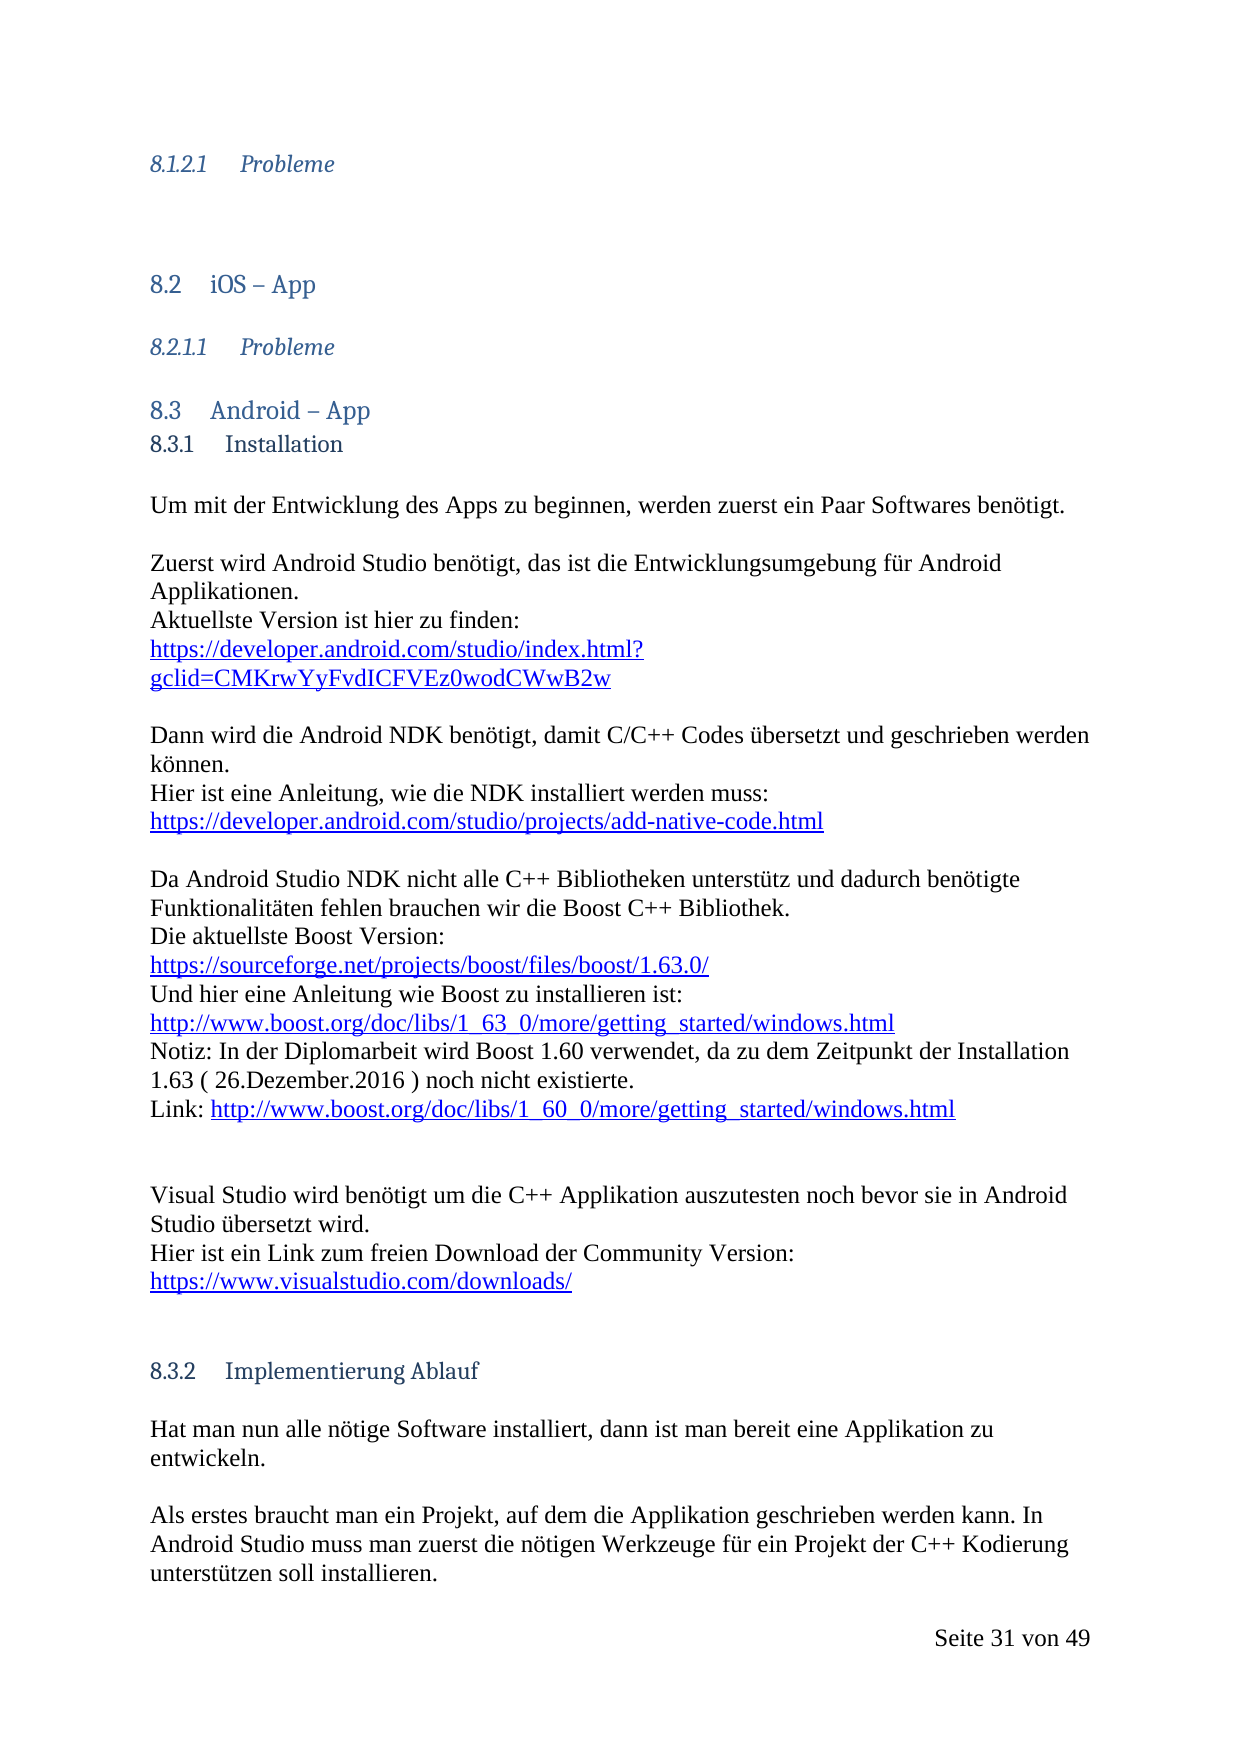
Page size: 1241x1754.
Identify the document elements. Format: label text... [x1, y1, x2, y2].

subtitle Probleme [150, 333, 1090, 362]
text https://www.visualstudio.com/downloads/ [150, 1266, 1090, 1295]
text Hat man nun alle nötige Software installiert, dann ist man bereit eine Applikation zu entwickeln. [150, 1414, 1090, 1472]
text Hier ist ein Link zum freien Download der Community Version: [150, 1238, 1090, 1266]
text Link: http://www.boost.org/doc/libs/1_60_0/more/getting_started/windows.html [150, 1094, 1090, 1123]
subtitle Android – App [150, 395, 1090, 426]
text Dann wird die Android NDK benötigt, damit C/C++ Codes übersetzt und geschrieben werden können. [150, 720, 1090, 778]
text https://sourceforge.net/projects/boost/files/boost/1.63.0/ [150, 950, 1090, 979]
text Hier ist eine Anleitung, wie die NDK installiert werden muss: [150, 778, 1090, 806]
text Zuerst wird Android Studio benötigt, das ist die Entwicklungsumgebung für Android Applikationen. [150, 548, 1090, 605]
text Aktuellste Version ist hier zu finden: [150, 605, 1090, 634]
subtitle Implementierung Ablauf [150, 1357, 1090, 1386]
text Da Android Studio NDK nicht alle C++ Bibliotheken unterstütz und dadurch benötigte Funktionalitäten fehlen brauchen wir die Boost C++ Bibliothek. [150, 864, 1090, 921]
text Visual Studio wird benötigt um die C++ Applikation auszutesten noch bevor sie in Android Studio übersetzt wird. [150, 1180, 1090, 1238]
subtitle Probleme [150, 150, 1090, 179]
text Als erstes braucht man ein Projekt, auf dem die Applikation geschrieben werden kann. In Android Studio muss man zuerst die nötigen Werkzeuge für ein Projekt der C++ Kodierung unterstützen soll installieren. [150, 1501, 1090, 1587]
text Um mit der Entwicklung des Apps zu beginnen, werden zuerst ein Paar Softwares benötigt. [150, 490, 1090, 519]
text Notiz: In der Diplomarbeit wird Boost 1.60 verwendet, da zu dem Zeitpunkt der Installation 1.63 ( 26.Dezember.2016 ) noch nicht existierte. [150, 1036, 1090, 1094]
subtitle Installation [150, 430, 1090, 459]
text Und hier eine Anleitung wie Boost zu installieren ist: [150, 979, 1090, 1008]
text Die aktuellste Boost Version: [150, 921, 1090, 950]
text http://www.boost.org/doc/libs/1_63_0/more/getting_started/windows.html [150, 1008, 1090, 1036]
text https://developer.android.com/studio/projects/add-native-code.html [150, 806, 1090, 835]
subtitle iOS – App [150, 269, 1090, 300]
text https://developer.android.com/studio/index.html?gclid=CMKrwYyFvdICFVEz0wodCWwB2w [150, 634, 1090, 691]
